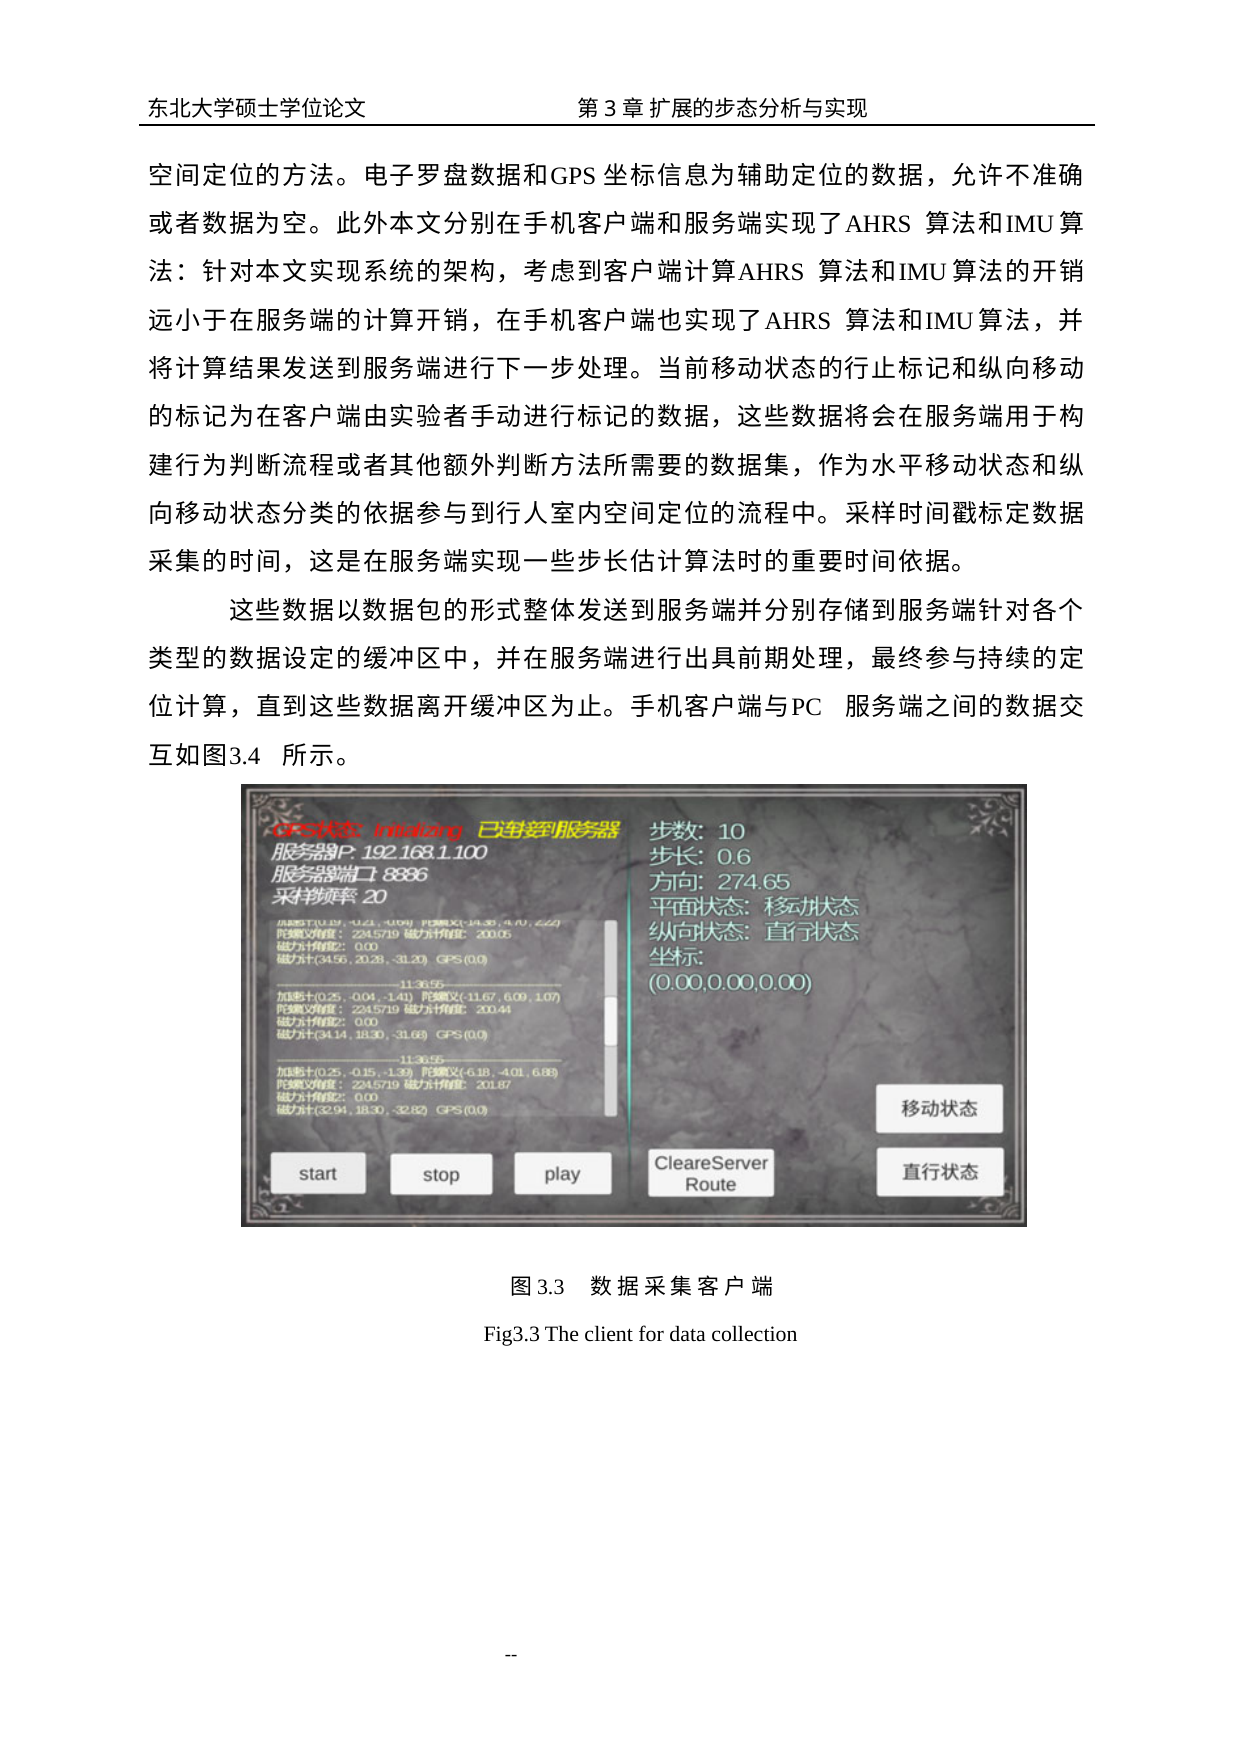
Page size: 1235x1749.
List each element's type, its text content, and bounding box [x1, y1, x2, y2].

text 这些数据以数据包的形式整体发送到服务端并分别存储到服务端针对各个类型的数据设定的缓冲区中，并在服务端进行出具前期处理，最终参与持续的定位计算，直到这些数据离开缓冲区为止。手机客户端与PC服务端之间的数据交互如图3.4所示。 [149, 584, 1086, 777]
picture [241, 784, 1027, 1227]
text Fig3.3 The client for data collection [149, 1309, 1086, 1357]
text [149, 149, 1086, 584]
